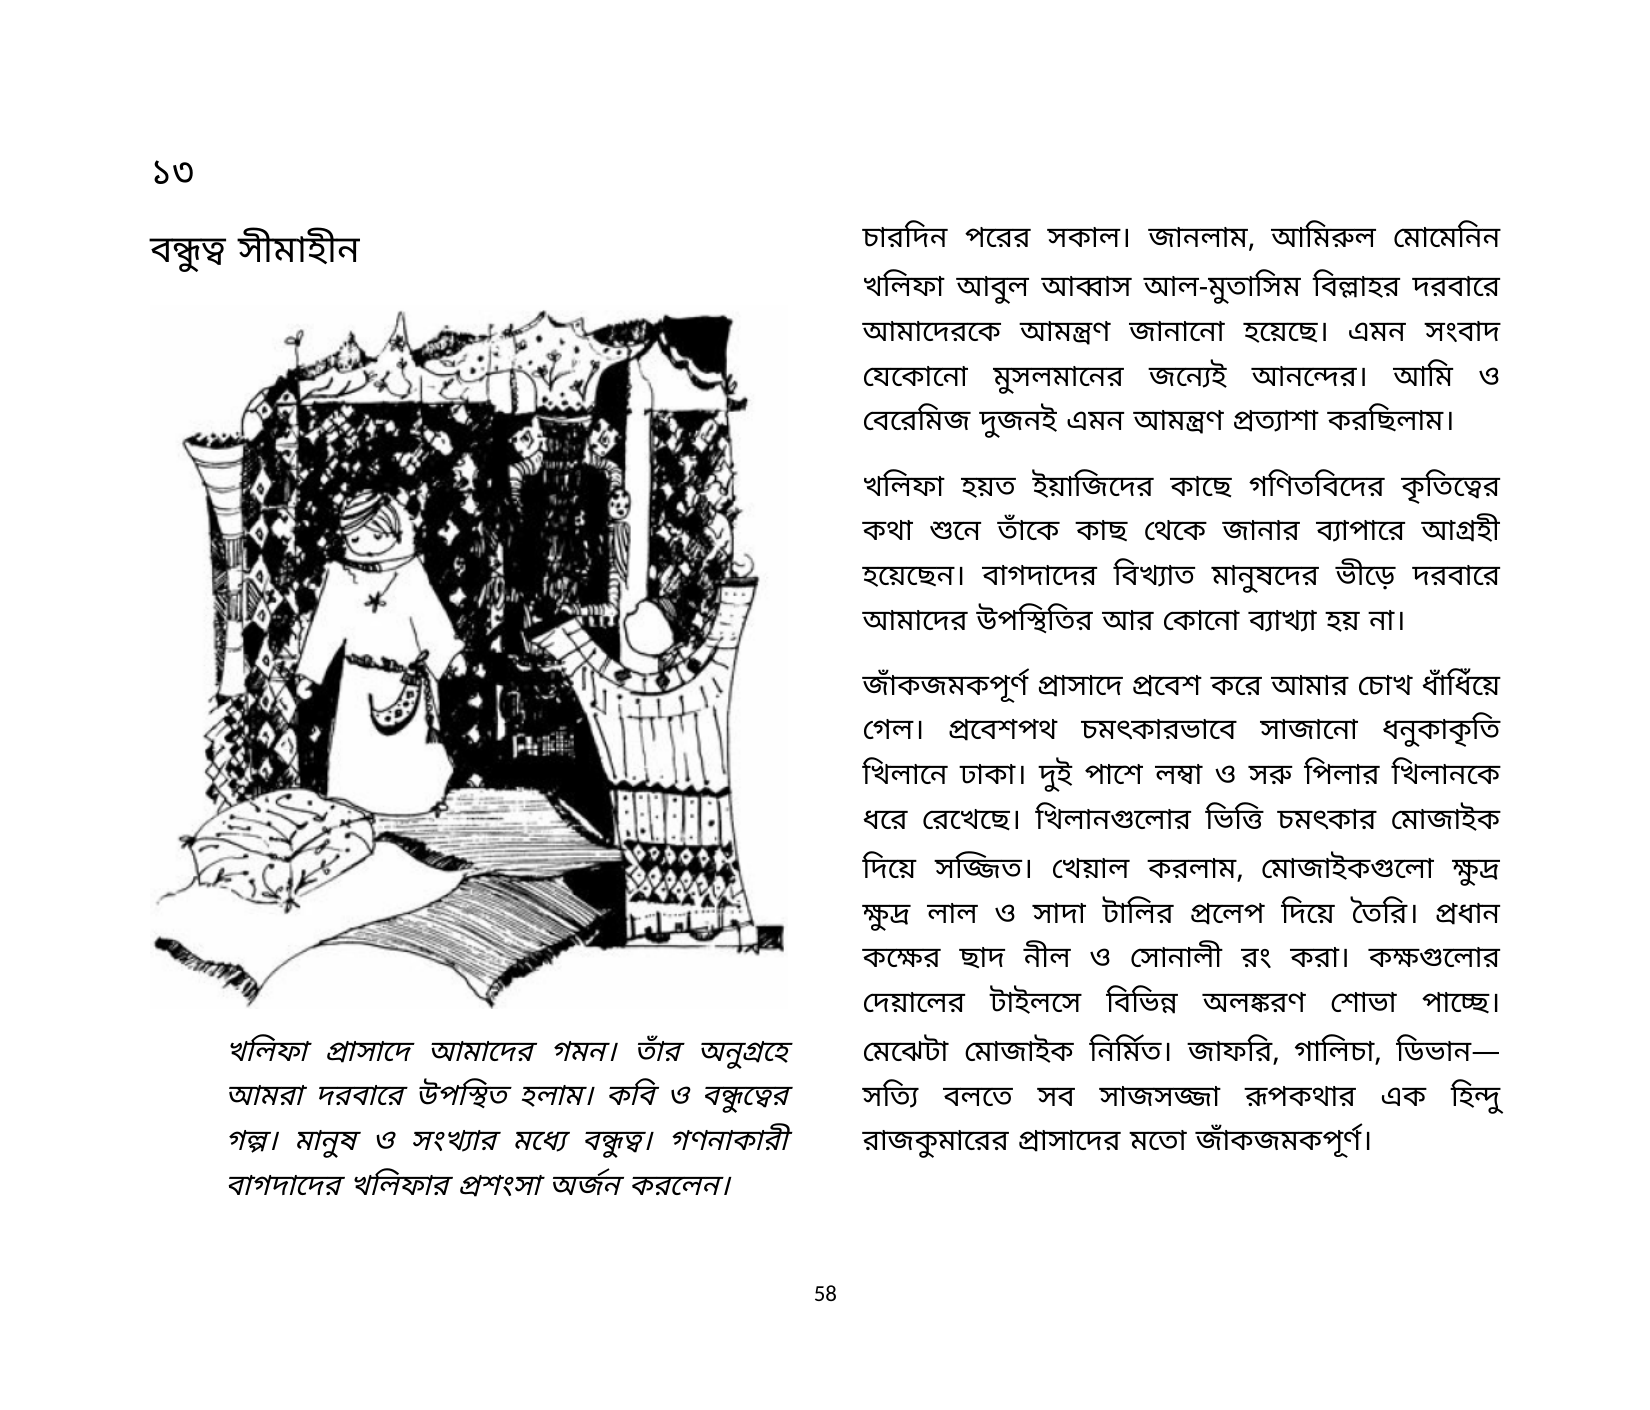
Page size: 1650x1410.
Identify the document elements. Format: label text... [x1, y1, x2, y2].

text ১৩ [150, 150, 787, 200]
picture [150, 305, 788, 1009]
text বন্ধুত্ব সীমাহীন [150, 228, 787, 278]
text জাঁকজমকপূর্ণ প্রাসাদে প্রবেশ করে আমার চোখ ধাঁধিঁয়ে গেল। প্রবেশপথ চমৎকারভাবে সাজানো ধনুকাকৃতি খিলানে ঢাকা। দুই পাশে লম্বা ও সরু পিলার খিলানকে ধরে রেখেছে। খিলানগুলোর ভিত্তি চমৎকার মোজাইক দিয়ে সজ্জিত। খেয়াল করলাম, মোজাইকগুলো ক্ষুদ্র ক্ষুদ্র লাল ও সাদা টালির প্রলেপ দিয়ে তৈরি। প্রধান কক্ষের ছাদ নীল ও সোনালী রং করা। কক্ষগুলোর দেয়ালের টাইলসে বিভিন্ন অলঙ্করণ শোভা পাচ্ছে। মেঝেটা মোজাইক নির্মিত। জাফরি, গালিচা, ডিভান—সত্যি বলতে সব সাজসজ্জা রূপকথার এক হিন্দু রাজকুমারের প্রাসাদের মতো জাঁকজমকপূর্ণ। [862, 668, 1500, 1163]
text খলিফা প্রাসাদে আমাদের গমন। তাঁর অনুগ্রহে আমরা দরবারে উপস্থিত হলাম। কবি ও বন্ধুত্বের গল্প। মানুষ ও সংখ্যার মধ্যে বন্ধুত্ব। গণনাকারী বাগদাদের খলিফার প্রশংসা অর্জন করলেন। [225, 1034, 787, 1207]
text খলিফা হয়ত ইয়াজিদের কাছে গণিতবিদের কৃতিত্বের কথা শুনে তাঁকে কাছ থেকে জানার ব্যাপারে আগ্রহী হয়েছেন। বাগদাদের বিখ্যাত মানুষদের ভীড়ে দরবারে আমাদের উপস্থিতির আর কোনো ব্যাখ্যা হয় না। [862, 469, 1500, 642]
text চারদিন পরের সকাল। জানলাম, আমিরুল মোমেনিন খলিফা আবুল আব্বাস আল-মুতাসিম বিল্লাহর দরবারে আমাদেরকে আমন্ত্রণ জানানো হয়েছে। এমন সংবাদ যেকোনো মুসলমানের জন্যেই আনন্দের। আমি ও বেরেমিজ দুজনই এমন আমন্ত্রণ প্রত্যাশা করছিলাম। [862, 216, 1500, 442]
